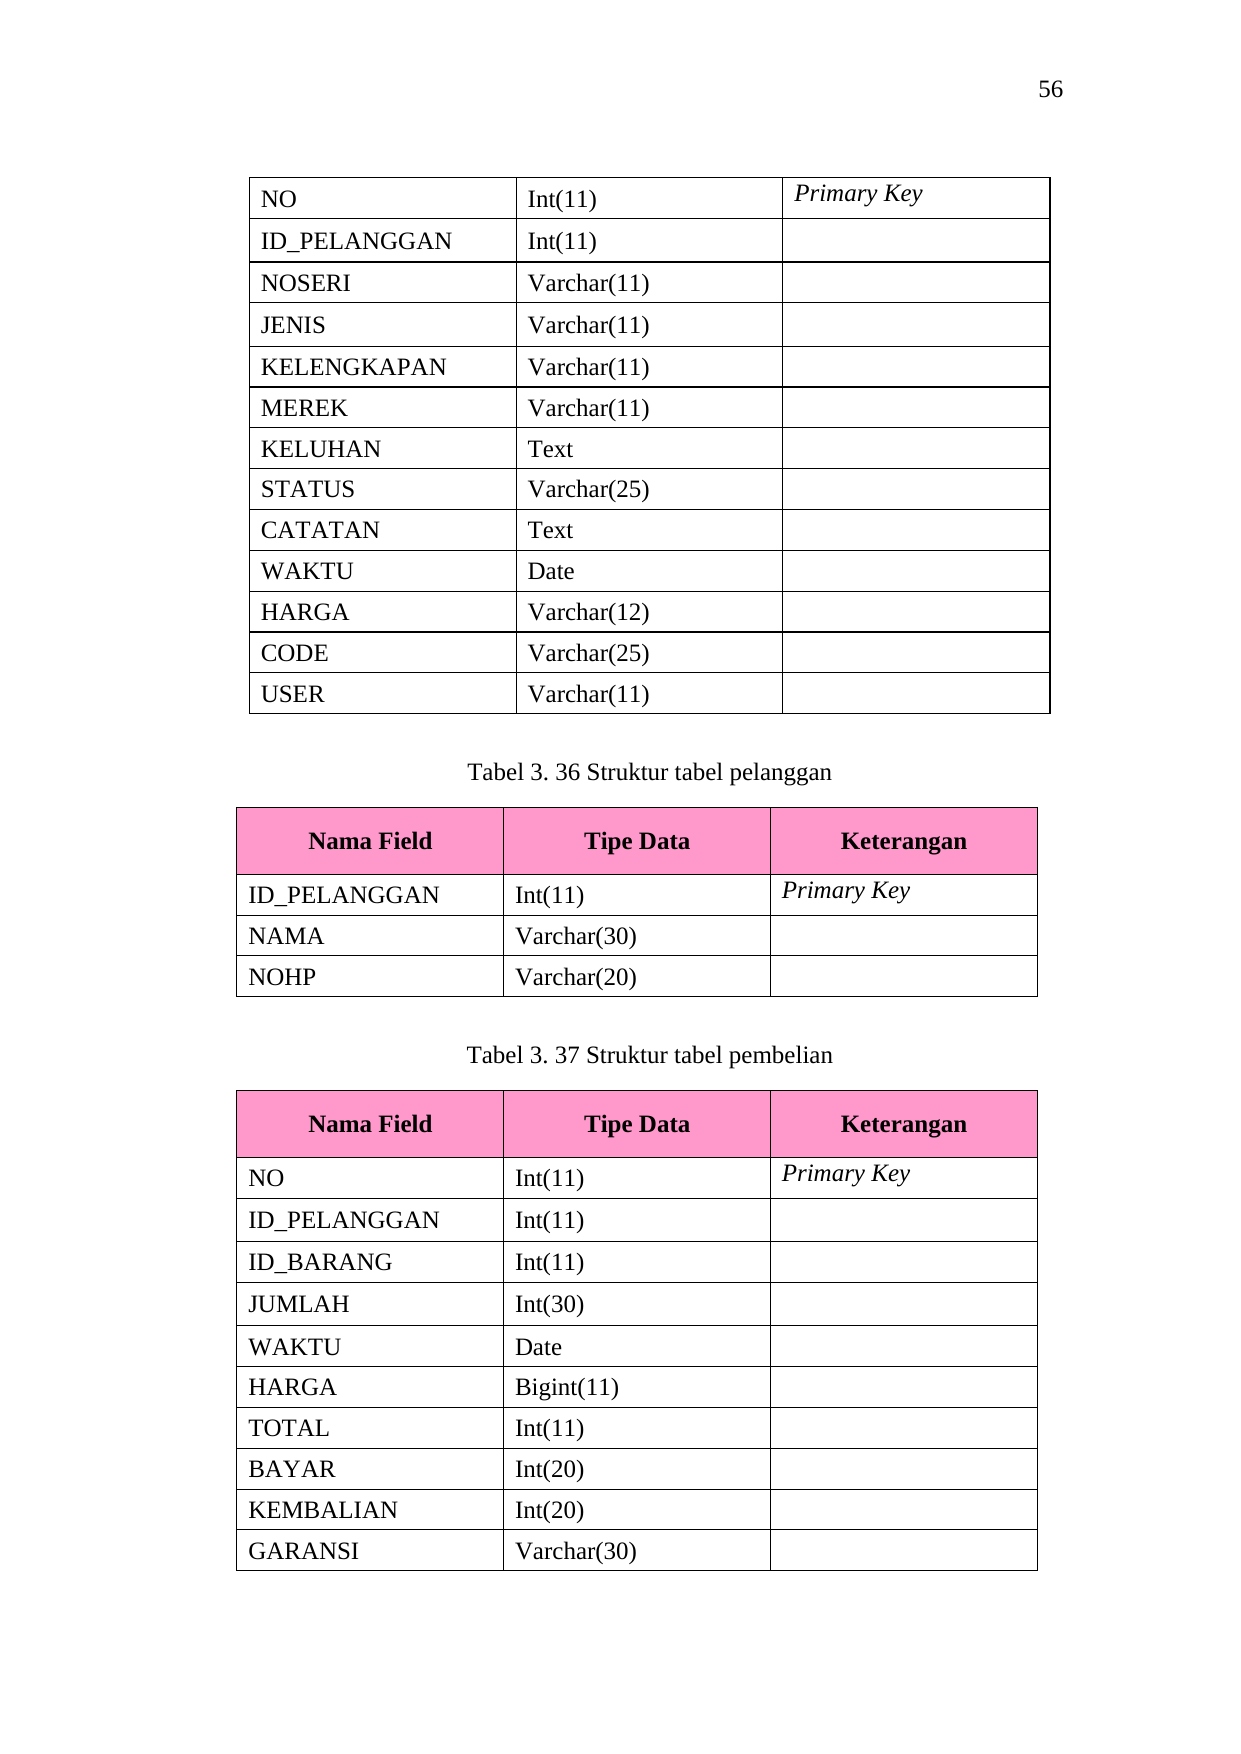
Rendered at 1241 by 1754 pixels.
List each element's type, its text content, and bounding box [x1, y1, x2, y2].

table_cell [771, 1326, 1037, 1366]
table_cell Varchar(30) [504, 916, 770, 955]
table_cell Bigint(11) [504, 1367, 770, 1407]
table_cell Primary Key [771, 875, 1037, 914]
table_cell TOTAL [237, 1408, 503, 1448]
table_cell Int(11) [504, 1408, 770, 1448]
table_cell NAMA [237, 916, 503, 955]
table_cell Int(11) [504, 1158, 770, 1198]
table_cell Int(11) [504, 1242, 770, 1282]
table_cell [771, 1530, 1037, 1570]
table_header Keterangan [771, 808, 1037, 874]
table_cell Primary Key [771, 1158, 1037, 1198]
table_header Nama Field [237, 1091, 503, 1157]
table_cell [783, 263, 1049, 302]
table_header Keterangan [771, 1091, 1037, 1157]
table_cell Varchar(25) [517, 469, 782, 509]
table_cell [783, 592, 1049, 631]
table_cell KEMBALIAN [237, 1490, 503, 1529]
table_cell [771, 1490, 1037, 1529]
table_cell CODE [250, 633, 516, 672]
table_cell HARGA [250, 592, 516, 631]
table_cell GARANSI [237, 1530, 503, 1570]
table_cell ID_PELANGGAN [237, 875, 503, 914]
table_cell Varchar(25) [517, 633, 782, 672]
table_cell [783, 219, 1049, 261]
table_cell WAKTU [250, 551, 516, 591]
table_cell Int(20) [504, 1490, 770, 1529]
table_cell NO [250, 178, 516, 218]
table_cell ID_BARANG [237, 1242, 503, 1282]
table_cell [783, 551, 1049, 591]
table_cell [771, 916, 1037, 955]
table_cell Varchar(11) [517, 673, 782, 713]
table_cell ID_PELANGGAN [250, 219, 516, 261]
text Tabel 3. 36 Struktur tabel pelanggan [236, 757, 1063, 786]
table_cell NO [237, 1158, 503, 1198]
text Tabel 3. 37 Struktur tabel pembelian [236, 1040, 1063, 1069]
table_cell [771, 1283, 1037, 1325]
table_cell [771, 956, 1037, 996]
table_cell Date [504, 1326, 770, 1366]
table_cell USER [250, 673, 516, 713]
table_cell Int(11) [504, 1199, 770, 1241]
table_cell CATATAN [250, 510, 516, 550]
table_cell KELUHAN [250, 428, 516, 468]
table_cell [771, 1199, 1037, 1241]
table_cell [783, 428, 1049, 468]
table_header Tipe Data [504, 1091, 770, 1157]
table_cell [771, 1408, 1037, 1448]
table_cell JUMLAH [237, 1283, 503, 1325]
table_cell [783, 673, 1049, 713]
table_cell NOSERI [250, 263, 516, 302]
table_cell [783, 469, 1049, 509]
table_cell KELENGKAPAN [250, 347, 516, 386]
table_cell Primary Key [783, 178, 1049, 218]
table_cell Date [517, 551, 782, 591]
table_cell [783, 303, 1049, 346]
table_cell Varchar(11) [517, 388, 782, 427]
table_cell Int(20) [504, 1449, 770, 1488]
table_cell Varchar(11) [517, 347, 782, 386]
table_cell STATUS [250, 469, 516, 509]
table_header Nama Field [237, 808, 503, 874]
table_cell NOHP [237, 956, 503, 996]
table_cell [771, 1449, 1037, 1488]
table_cell [783, 633, 1049, 672]
table_header Tipe Data [504, 808, 770, 874]
table_cell [783, 510, 1049, 550]
table_cell Varchar(20) [504, 956, 770, 996]
table_cell Int(11) [504, 875, 770, 914]
table_cell Varchar(11) [517, 263, 782, 302]
table_cell Int(11) [517, 178, 782, 218]
table_cell [783, 347, 1049, 386]
table_cell Text [517, 510, 782, 550]
table_cell ID_PELANGGAN [237, 1199, 503, 1241]
table_cell [771, 1242, 1037, 1282]
table_cell Varchar(12) [517, 592, 782, 631]
table_cell Int(11) [517, 219, 782, 261]
table_cell Varchar(11) [517, 303, 782, 346]
table_cell HARGA [237, 1367, 503, 1407]
table_cell MEREK [250, 388, 516, 427]
table_cell Text [517, 428, 782, 468]
table_cell Int(30) [504, 1283, 770, 1325]
table_cell BAYAR [237, 1449, 503, 1488]
table_cell WAKTU [237, 1326, 503, 1366]
table_cell Varchar(30) [504, 1530, 770, 1570]
table_cell [771, 1367, 1037, 1407]
table_cell JENIS [250, 303, 516, 346]
table_cell [783, 388, 1049, 427]
